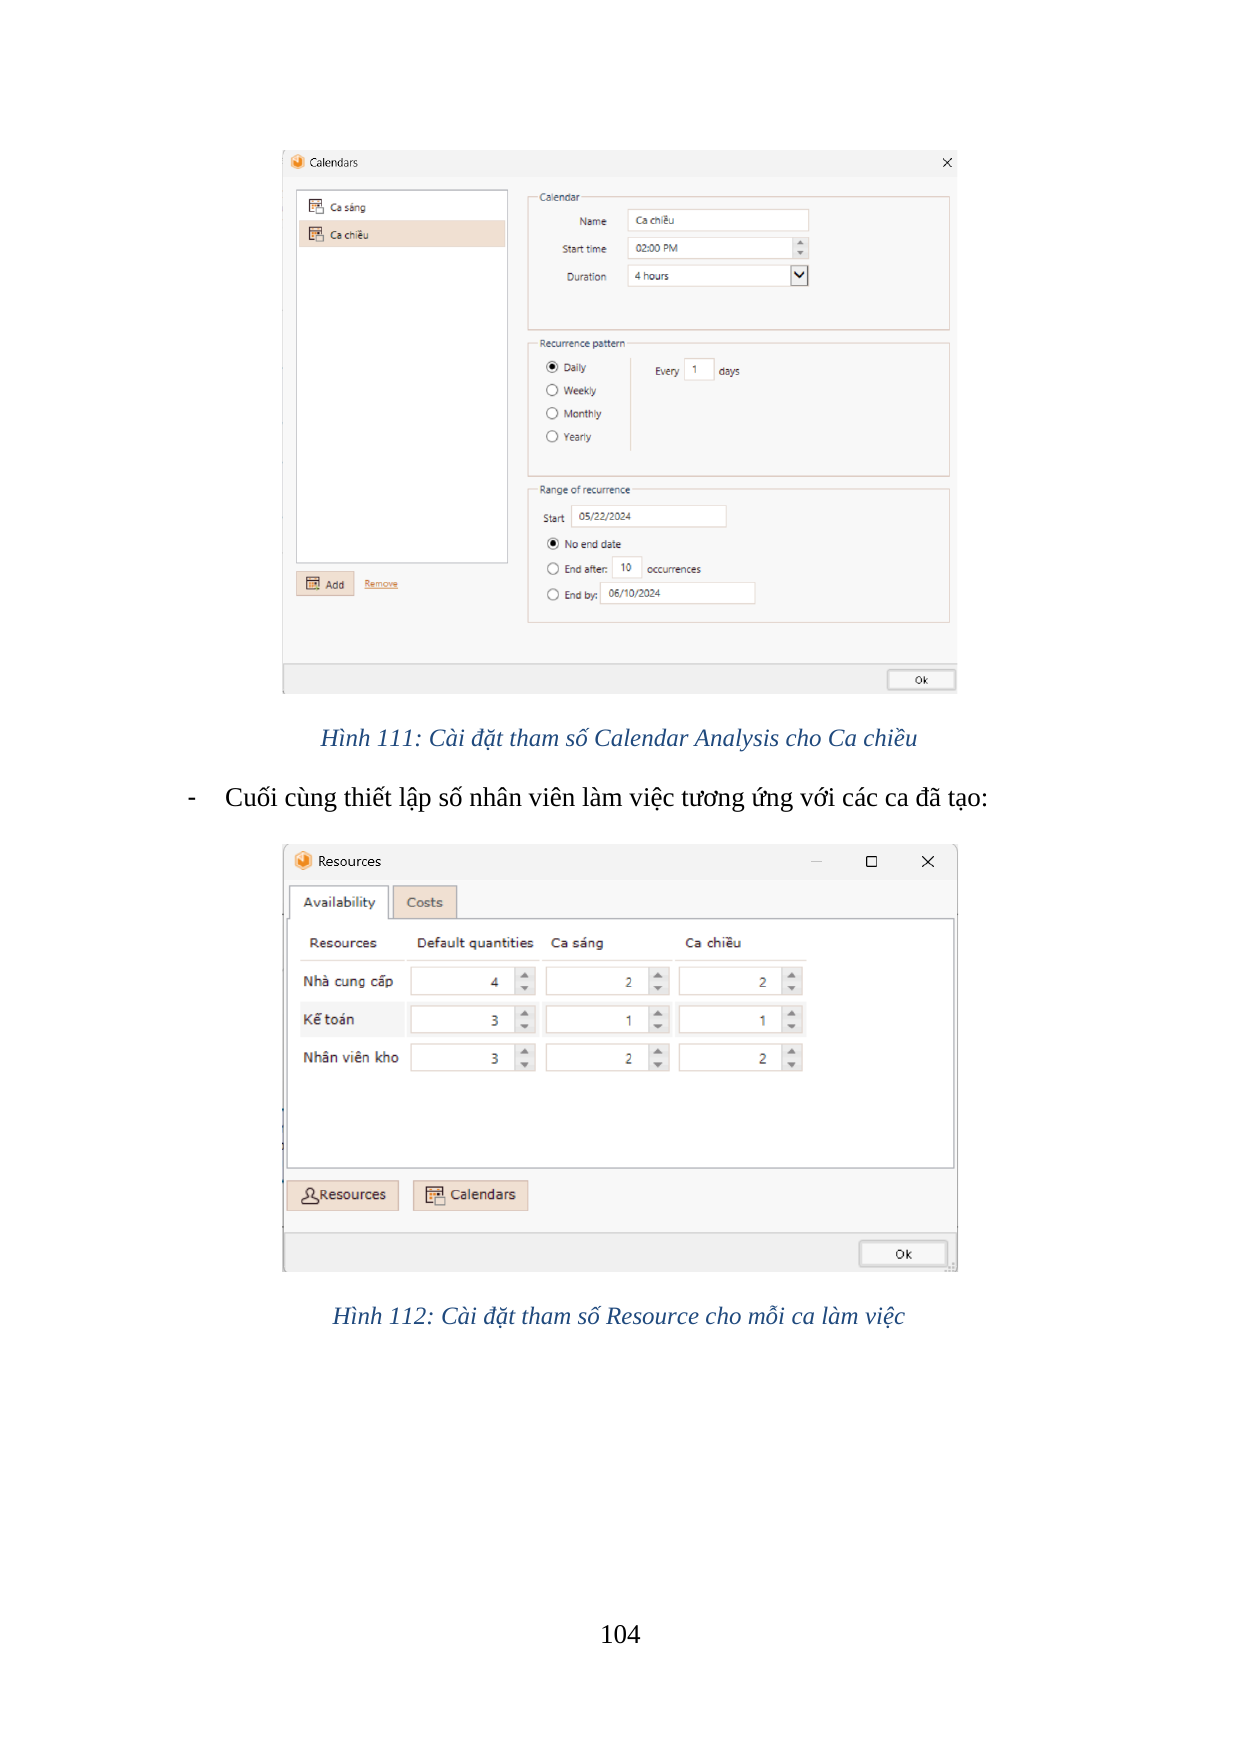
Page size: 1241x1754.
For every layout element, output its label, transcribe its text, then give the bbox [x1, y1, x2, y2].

picture [282, 150, 958, 694]
picture [282, 844, 959, 1272]
text Hình 112: Cài đặt tham số Resource cho mỗi ca làm việc [150, 1301, 1090, 1330]
list Cuối cùng thiết lập số nhân viên làm việc tương ứng với các ca đã tạo: [187, 777, 1090, 814]
